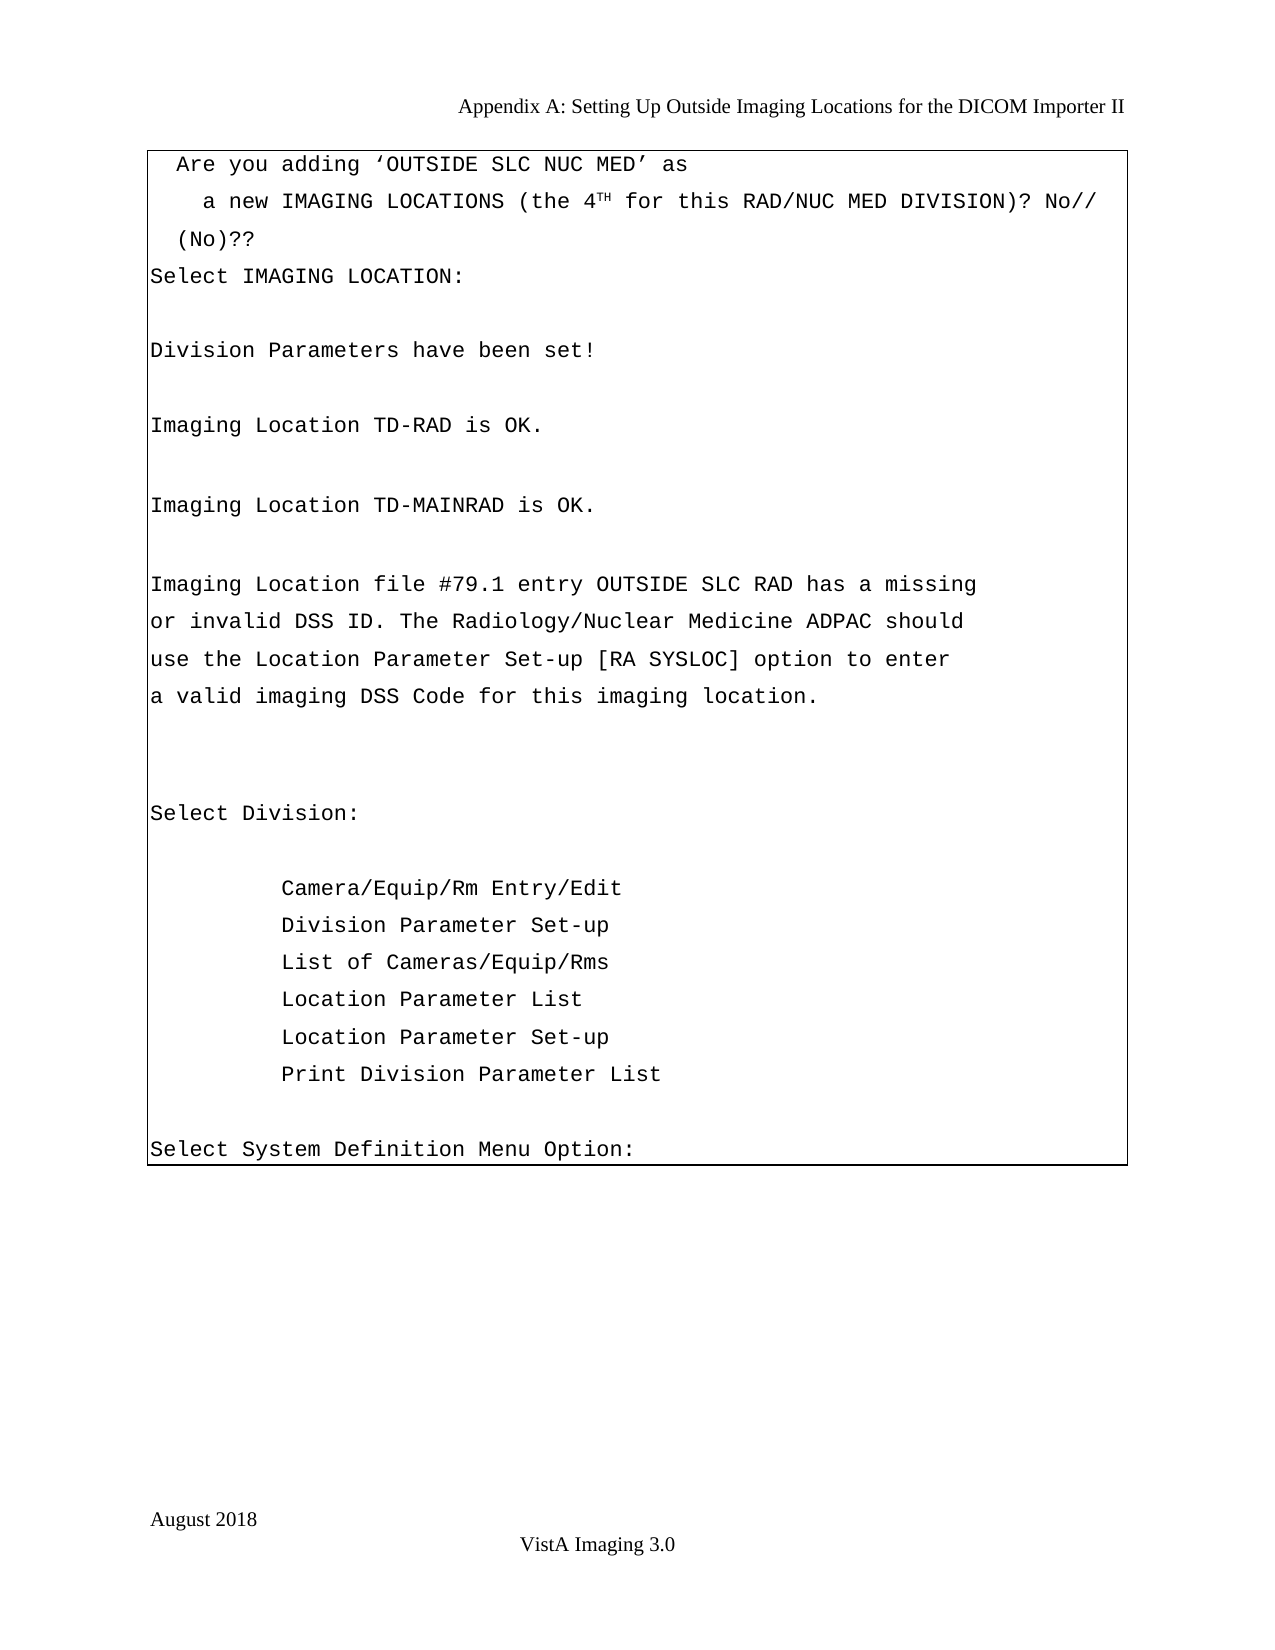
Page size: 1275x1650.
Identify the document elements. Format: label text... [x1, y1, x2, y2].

text Imaging Location TD-MAINRAD is OK. [148, 491, 1127, 518]
text Select IMAGING LOCATION: [148, 262, 1127, 290]
text Are you adding ‘OUTSIDE SLC NUC MED’ as [148, 151, 1127, 178]
text a new IMAGING LOCATIONS (the 4TH for this RAD/NUC MED DIVISION)? No// [148, 187, 1127, 215]
text Select Division: [148, 799, 1127, 827]
text Print Division Parameter List [148, 1060, 1127, 1088]
text Location Parameter Set-up [148, 1023, 1127, 1051]
text a valid imaging DSS Code for this imaging location. [148, 682, 1127, 710]
text Select System Definition Menu Option: [148, 1134, 1127, 1164]
text Imaging Location file #79.1 entry OUTSIDE SLC RAD has a missing [148, 570, 1127, 598]
text use the Location Parameter Set-up [RA SYSLOC] option to enter [148, 645, 1127, 673]
text Division Parameters have been set! [148, 336, 1127, 364]
text or invalid DSS ID. The Radiology/Nuclear Medicine ADPAC should [148, 607, 1127, 635]
text Imaging Location TD-RAD is OK. [148, 411, 1127, 439]
text List of Cameras/Equip/Rms [148, 948, 1127, 976]
text Location Parameter List [148, 985, 1127, 1013]
text (No)?? [148, 224, 1127, 252]
text Camera/Equip/Rm Entry/Edit [148, 873, 1127, 901]
text Division Parameter Set-up [148, 911, 1127, 939]
